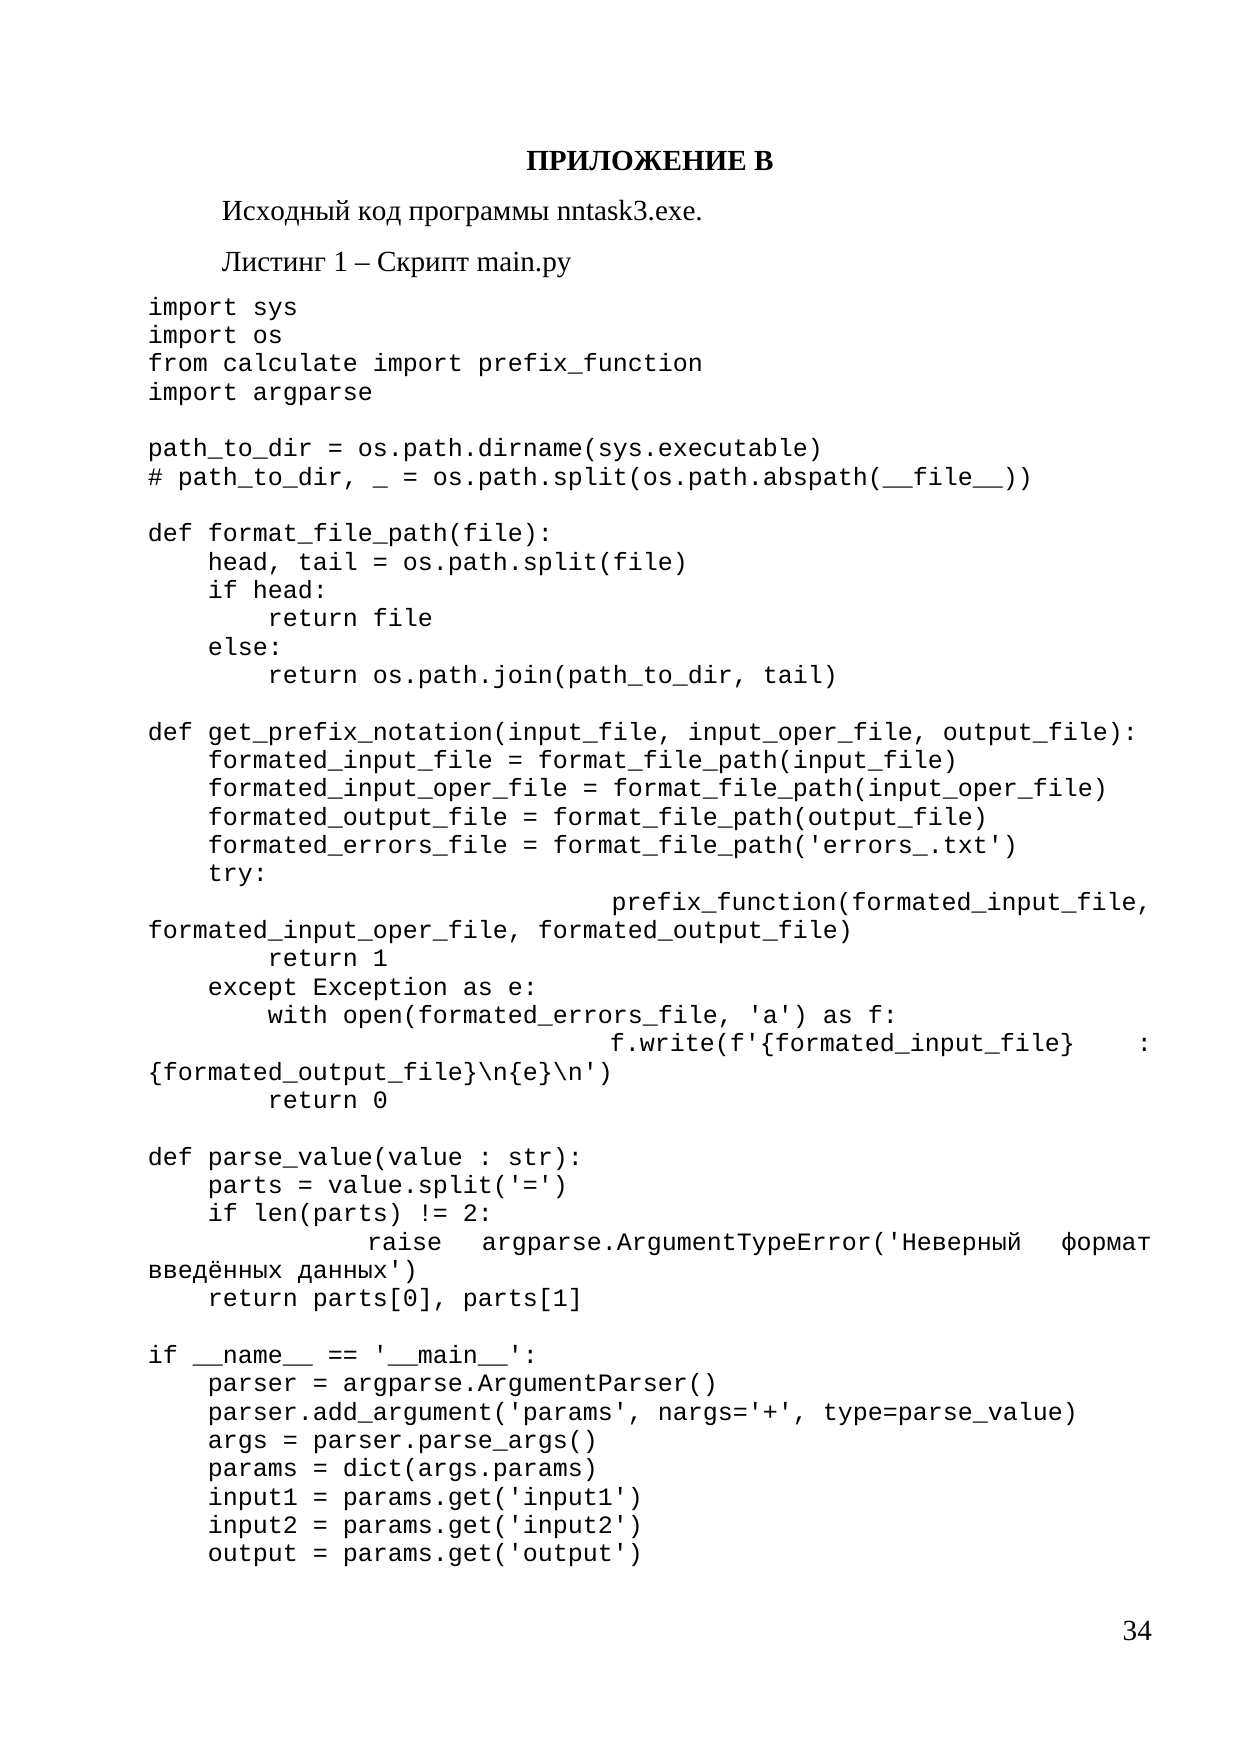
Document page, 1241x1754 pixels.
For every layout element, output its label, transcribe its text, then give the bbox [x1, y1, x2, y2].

text return 0 [148, 1087, 1152, 1116]
text if len(parts) != 2: [148, 1201, 1152, 1229]
text params = dict(args.params) [148, 1456, 1152, 1484]
subtitle ПРИЛОЖЕНИЕ В [148, 143, 1152, 177]
text return parts[0], parts[1] [148, 1286, 1152, 1314]
text import sys [148, 294, 1152, 322]
text raise argparse.ArgumentTypeError('Неверный формат введённых данных') [148, 1229, 1152, 1286]
text args = parser.parse_args() [148, 1427, 1152, 1456]
text import argparse [148, 379, 1152, 407]
text with open(formated_errors_file, 'a') as f: [148, 1002, 1152, 1031]
text formated_input_file = format_file_path(input_file) [148, 747, 1152, 776]
text parser = argparse.ArgumentParser() [148, 1371, 1152, 1399]
text return os.path.join(path_to_dir, tail) [148, 662, 1152, 691]
text f.write(f'{formated_input_file} : {formated_output_file}\n{e}\n') [148, 1031, 1152, 1087]
text output = params.get('output') [148, 1541, 1152, 1569]
text Исходный код программы nntask3.exe. [148, 193, 1152, 227]
text prefix_function(formated_input_file, formated_input_oper_file, formated_output_file) [148, 889, 1152, 946]
text return 1 [148, 946, 1152, 974]
text head, tail = os.path.split(file) [148, 549, 1152, 577]
text except Exception as e: [148, 974, 1152, 1002]
text # path_to_dir, _ = os.path.split(os.path.abspath(__file__)) [148, 464, 1152, 492]
text formated_errors_file = format_file_path('errors_.txt') [148, 832, 1152, 861]
text if __name__ == '__main__': [148, 1342, 1152, 1371]
text parser.add_argument('params', nargs='+', type=parse_value) [148, 1399, 1152, 1427]
text try: [148, 861, 1152, 889]
text input1 = params.get('input1') [148, 1484, 1152, 1512]
text else: [148, 634, 1152, 662]
text path_to_dir = os.path.dirname(sys.executable) [148, 436, 1152, 464]
text formated_input_oper_file = format_file_path(input_oper_file) [148, 776, 1152, 804]
text return file [148, 606, 1152, 634]
text formated_output_file = format_file_path(output_file) [148, 804, 1152, 832]
text Листинг 1 – Скрипт main.py [148, 244, 1152, 277]
text parts = value.split('=') [148, 1172, 1152, 1201]
text input2 = params.get('input2') [148, 1512, 1152, 1541]
text def parse_value(value : str): [148, 1144, 1152, 1172]
text import os [148, 322, 1152, 351]
text from calculate import prefix_function [148, 351, 1152, 379]
text if head: [148, 577, 1152, 606]
text def get_prefix_notation(input_file, input_oper_file, output_file): [148, 719, 1152, 747]
text def format_file_path(file): [148, 521, 1152, 549]
